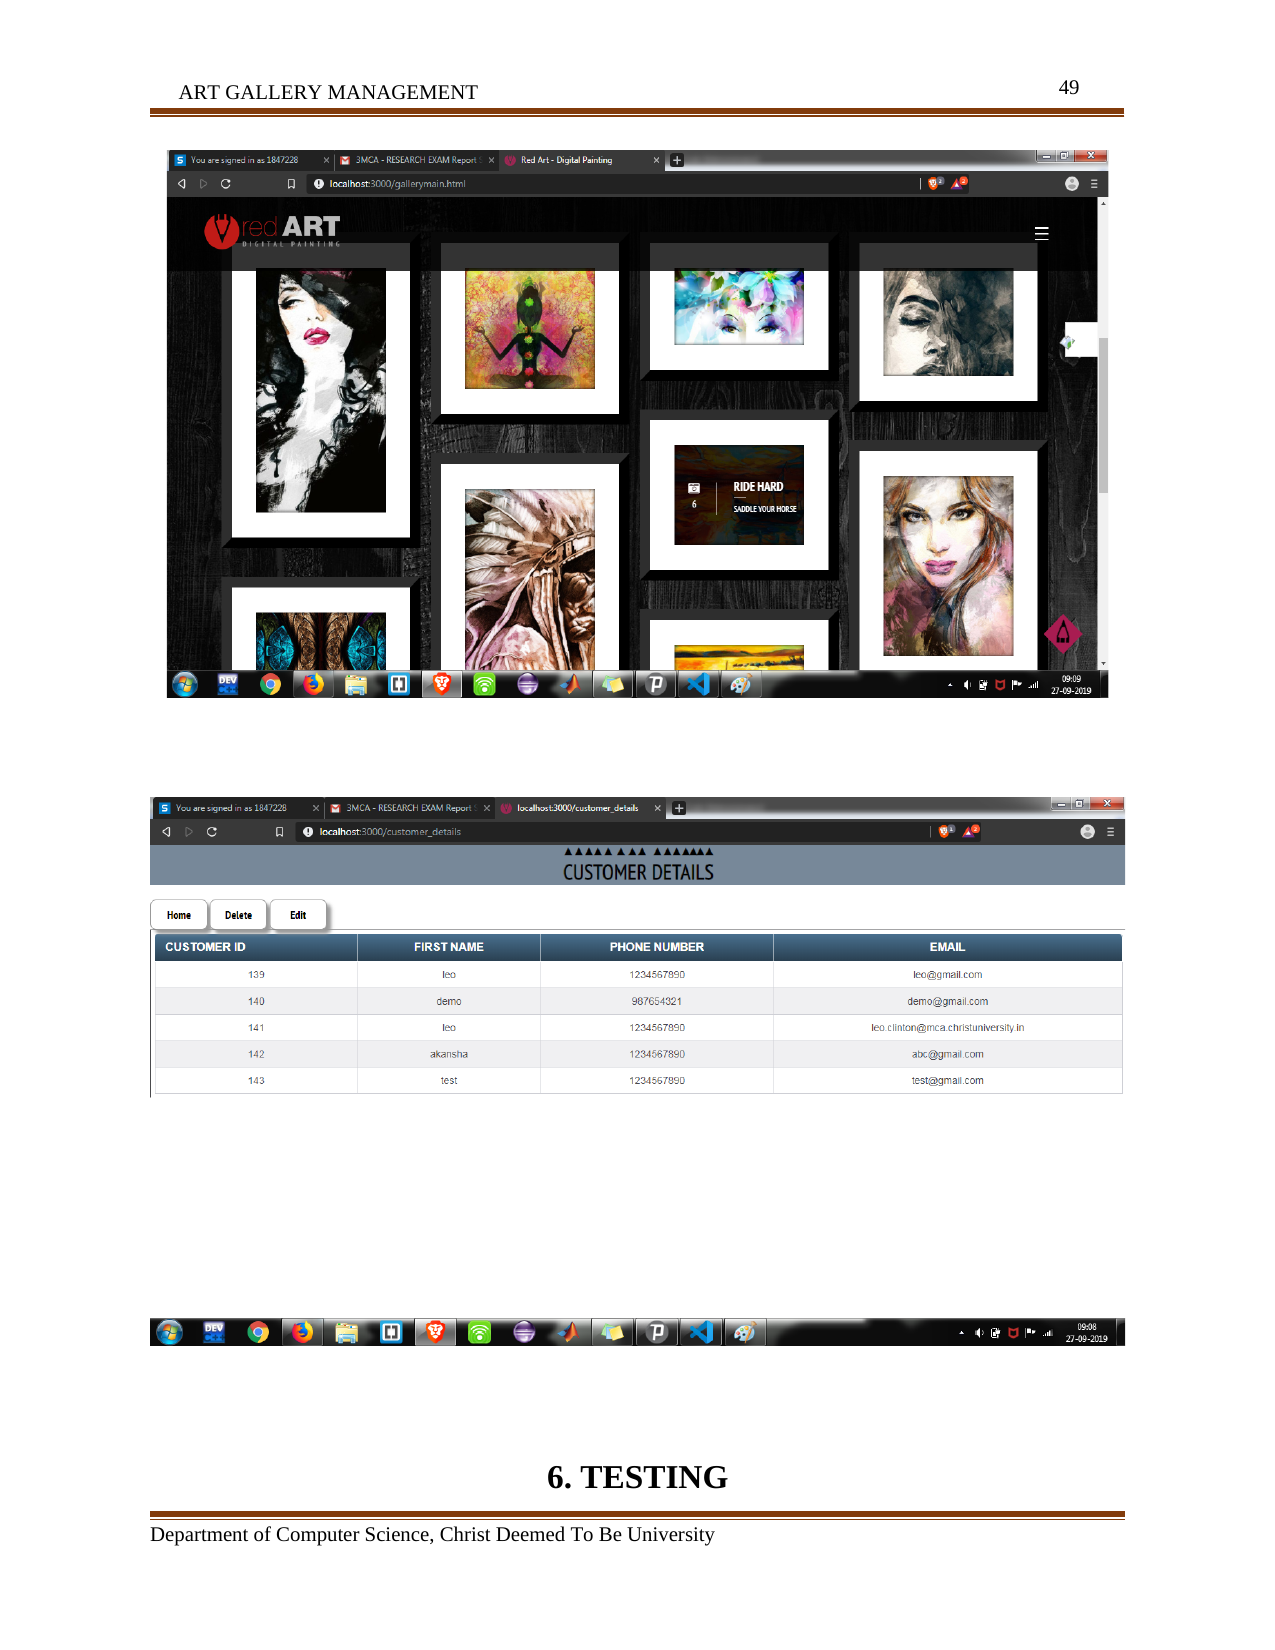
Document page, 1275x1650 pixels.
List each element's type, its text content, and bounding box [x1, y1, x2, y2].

picture [150, 797, 1125, 1346]
picture [166, 150, 1109, 698]
text 6. TESTING [150, 1446, 1125, 1496]
